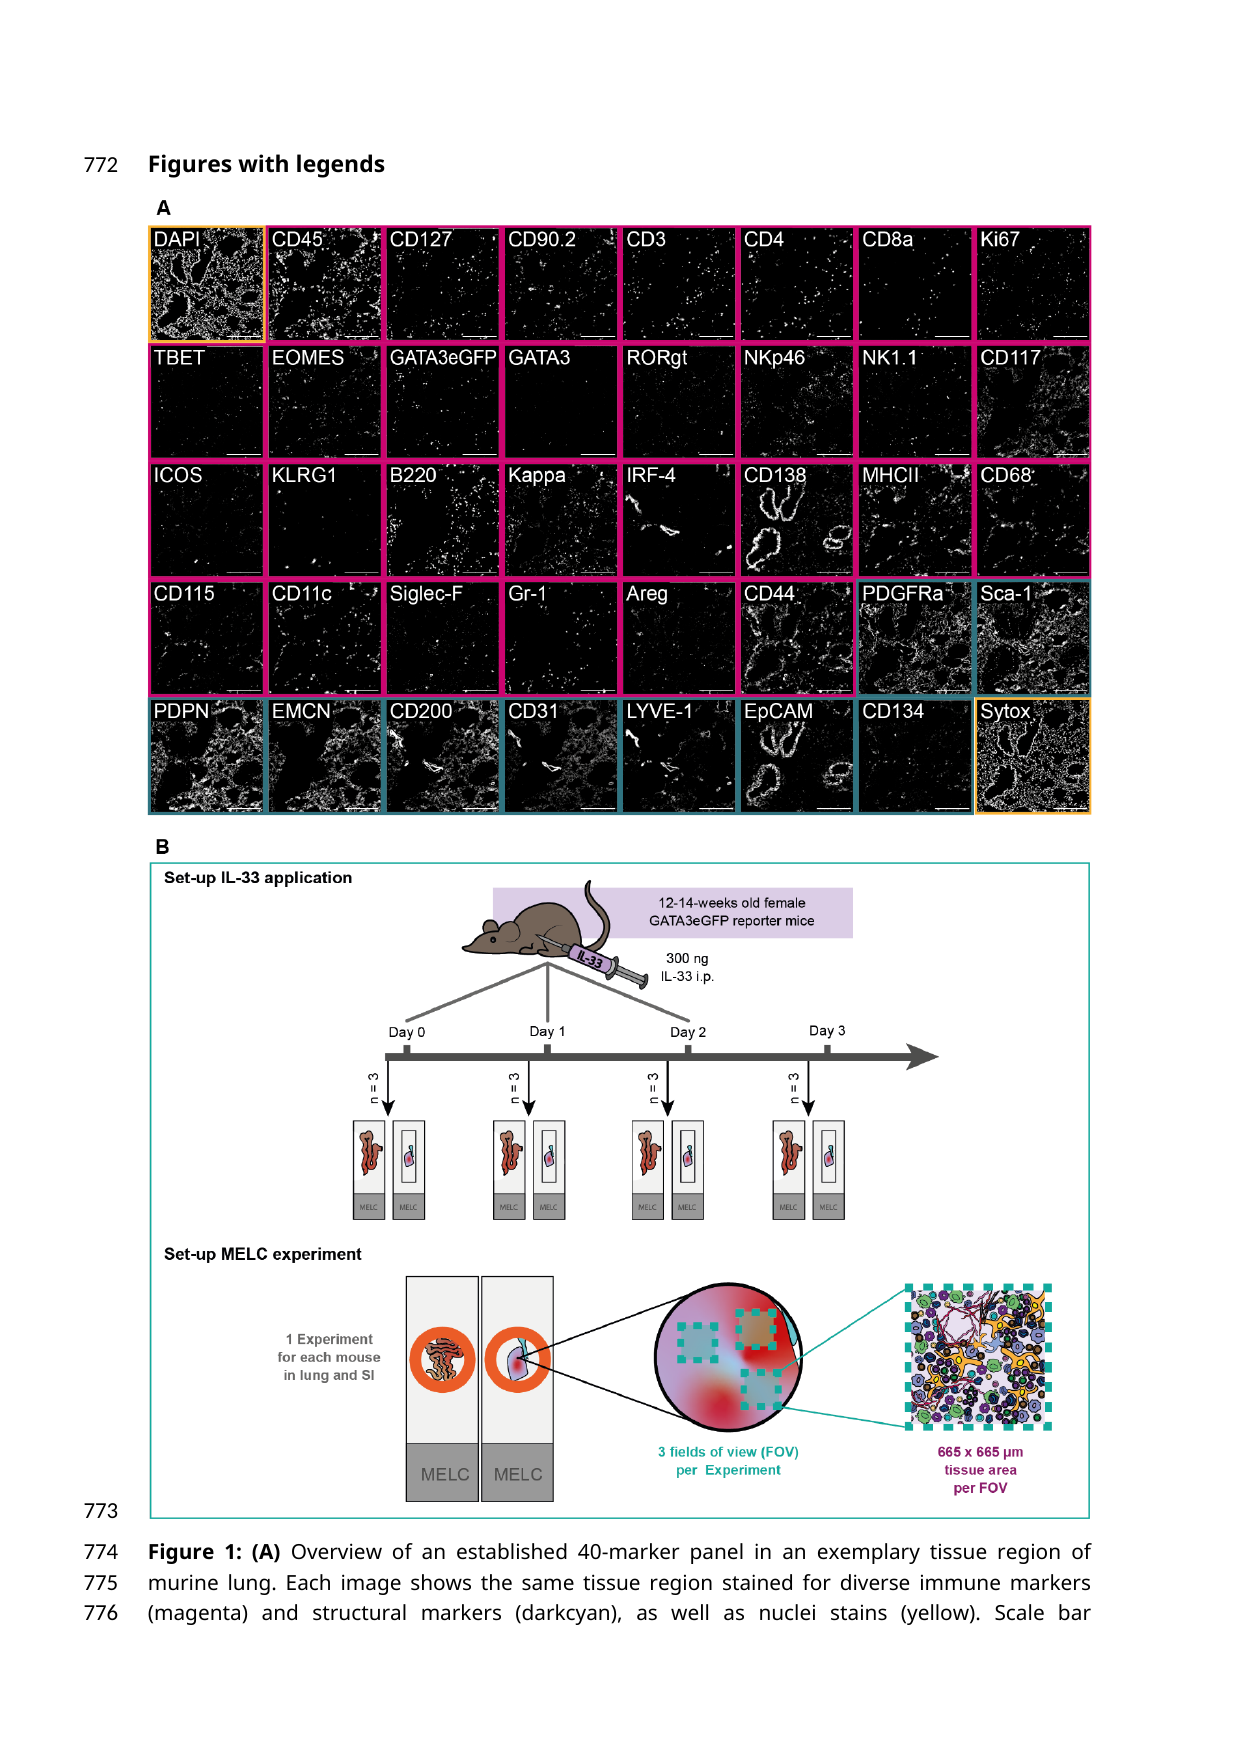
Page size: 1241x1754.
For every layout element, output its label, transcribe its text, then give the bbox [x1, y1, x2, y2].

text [148, 1537, 1093, 1627]
picture [147, 198, 1092, 1519]
text Figures with legends [148, 148, 1093, 179]
